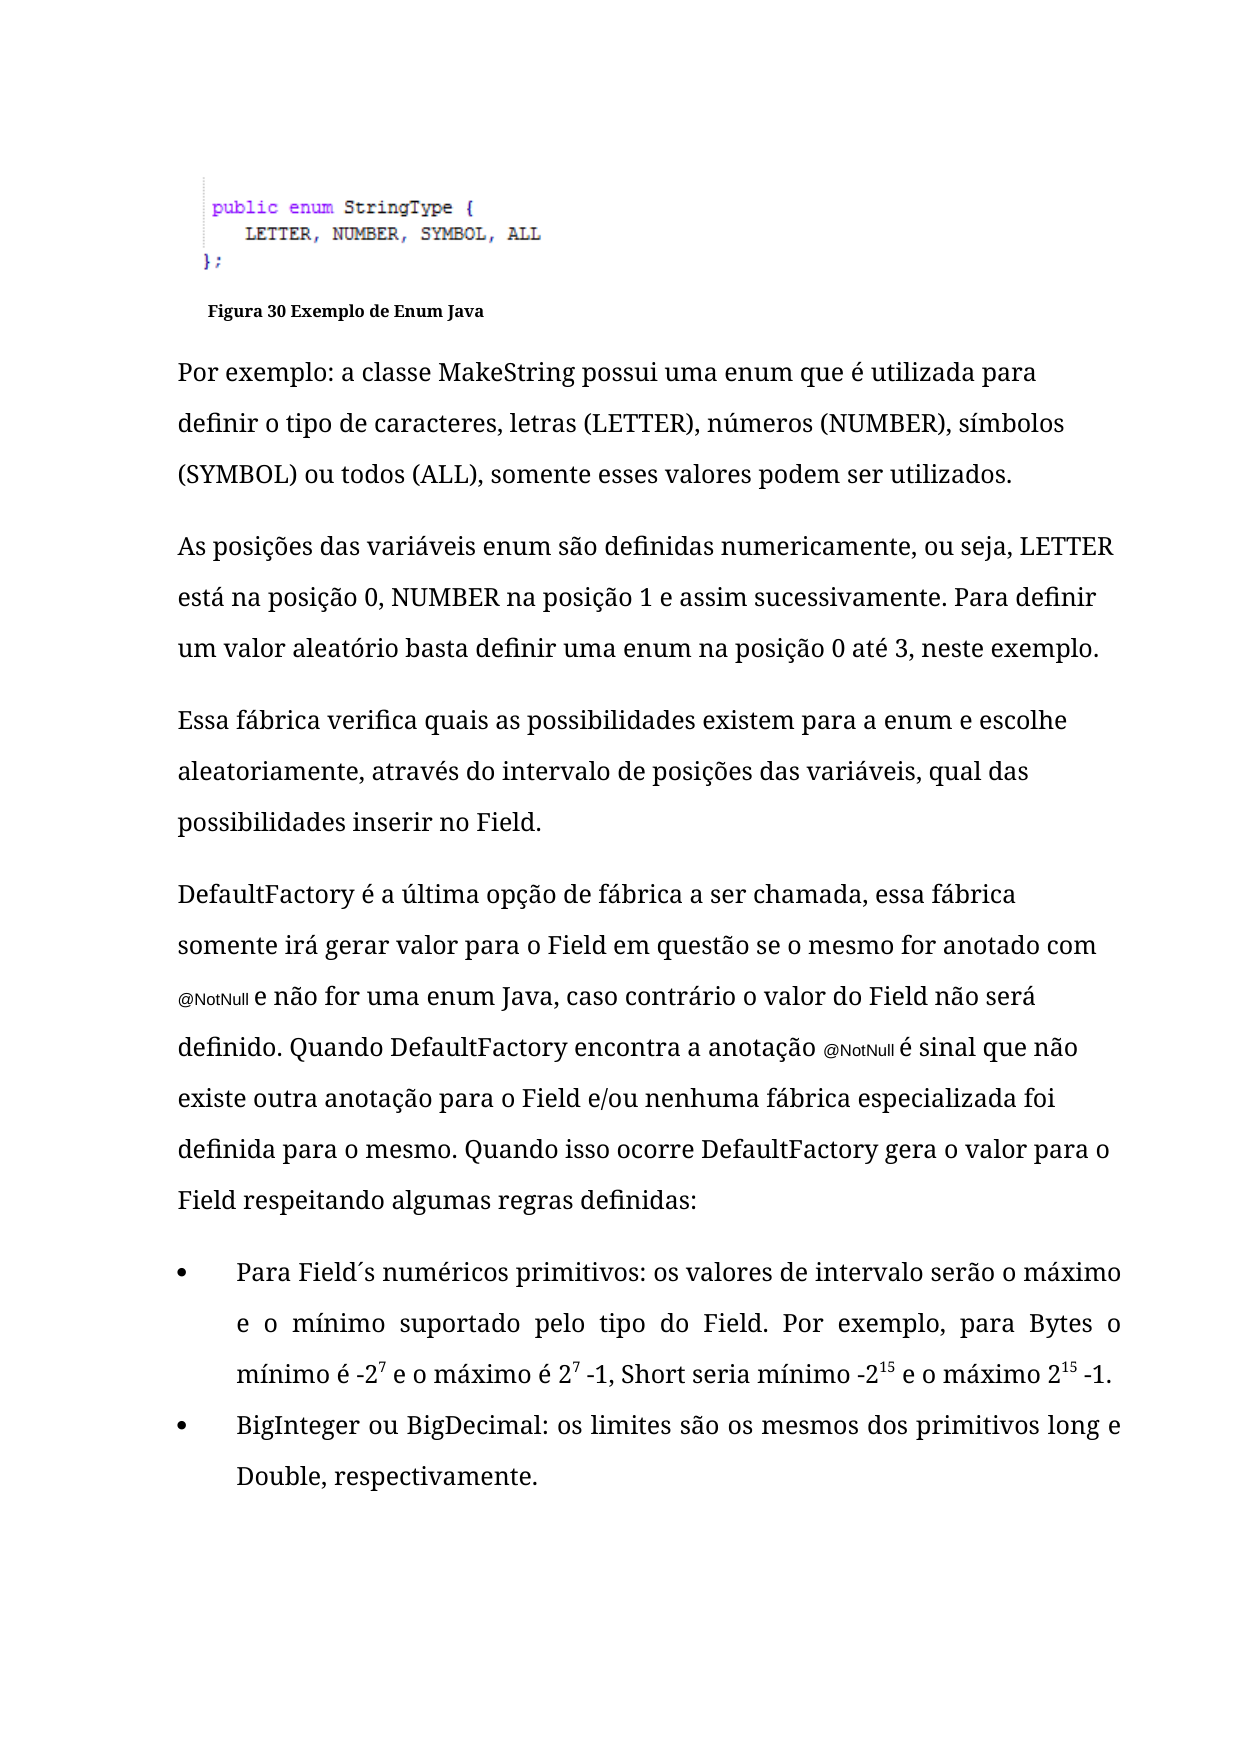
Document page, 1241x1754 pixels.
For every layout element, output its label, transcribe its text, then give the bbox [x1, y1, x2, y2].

text DefaultFactory é a última opção de fábrica a ser chamada, essa fábrica somente irá gerar valor para o Field em questão se o mesmo for anotado com @NotNull e não for uma enum Java, caso contrário o valor do Field não será definido. Quando DefaultFactory encontra a anotação @NotNull é sinal que não existe outra anotação para o Field e/ou nenhuma fábrica especializada foi definida para o mesmo. Quando isso ocorre DefaultFactory gera o valor para o Field respeitando algumas regras definidas: [177, 877, 1122, 1217]
picture [177, 177, 595, 289]
list Para Field´s numéricos primitivos: os valores de intervalo serão o máximo e o mínimo suportado pelo tipo do Field. Por exemplo, para Bytes o mínimo é -27 e o máximo é 27 -1, Short seria mínimo -215 e o máximo 215 -1. [177, 1255, 1122, 1391]
text Essa fábrica verifica quais as possibilidades existem para a enum e escolhe aleatoriamente, através do intervalo de posições das variáveis, qual das possibilidades inserir no Field. [177, 703, 1122, 839]
text Por exemplo: a classe MakeString possui uma enum que é utilizada para definir o tipo de caracteres, letras (LETTER), números (NUMBER), símbolos (SYMBOL) ou todos (ALL), somente esses valores podem ser utilizados. [177, 355, 1122, 491]
list BigInteger ou BigDecimal: os limites são os mesmos dos primitivos long e Double, respectivamente. [177, 1408, 1122, 1493]
text As posições das variáveis enum são definidas numericamente, ou seja, LETTER está na posição 0, NUMBER na posição 1 e assim sucessivamente. Para definir um valor aleatório basta definir uma enum na posição 0 até 3, neste exemplo. [177, 529, 1122, 665]
